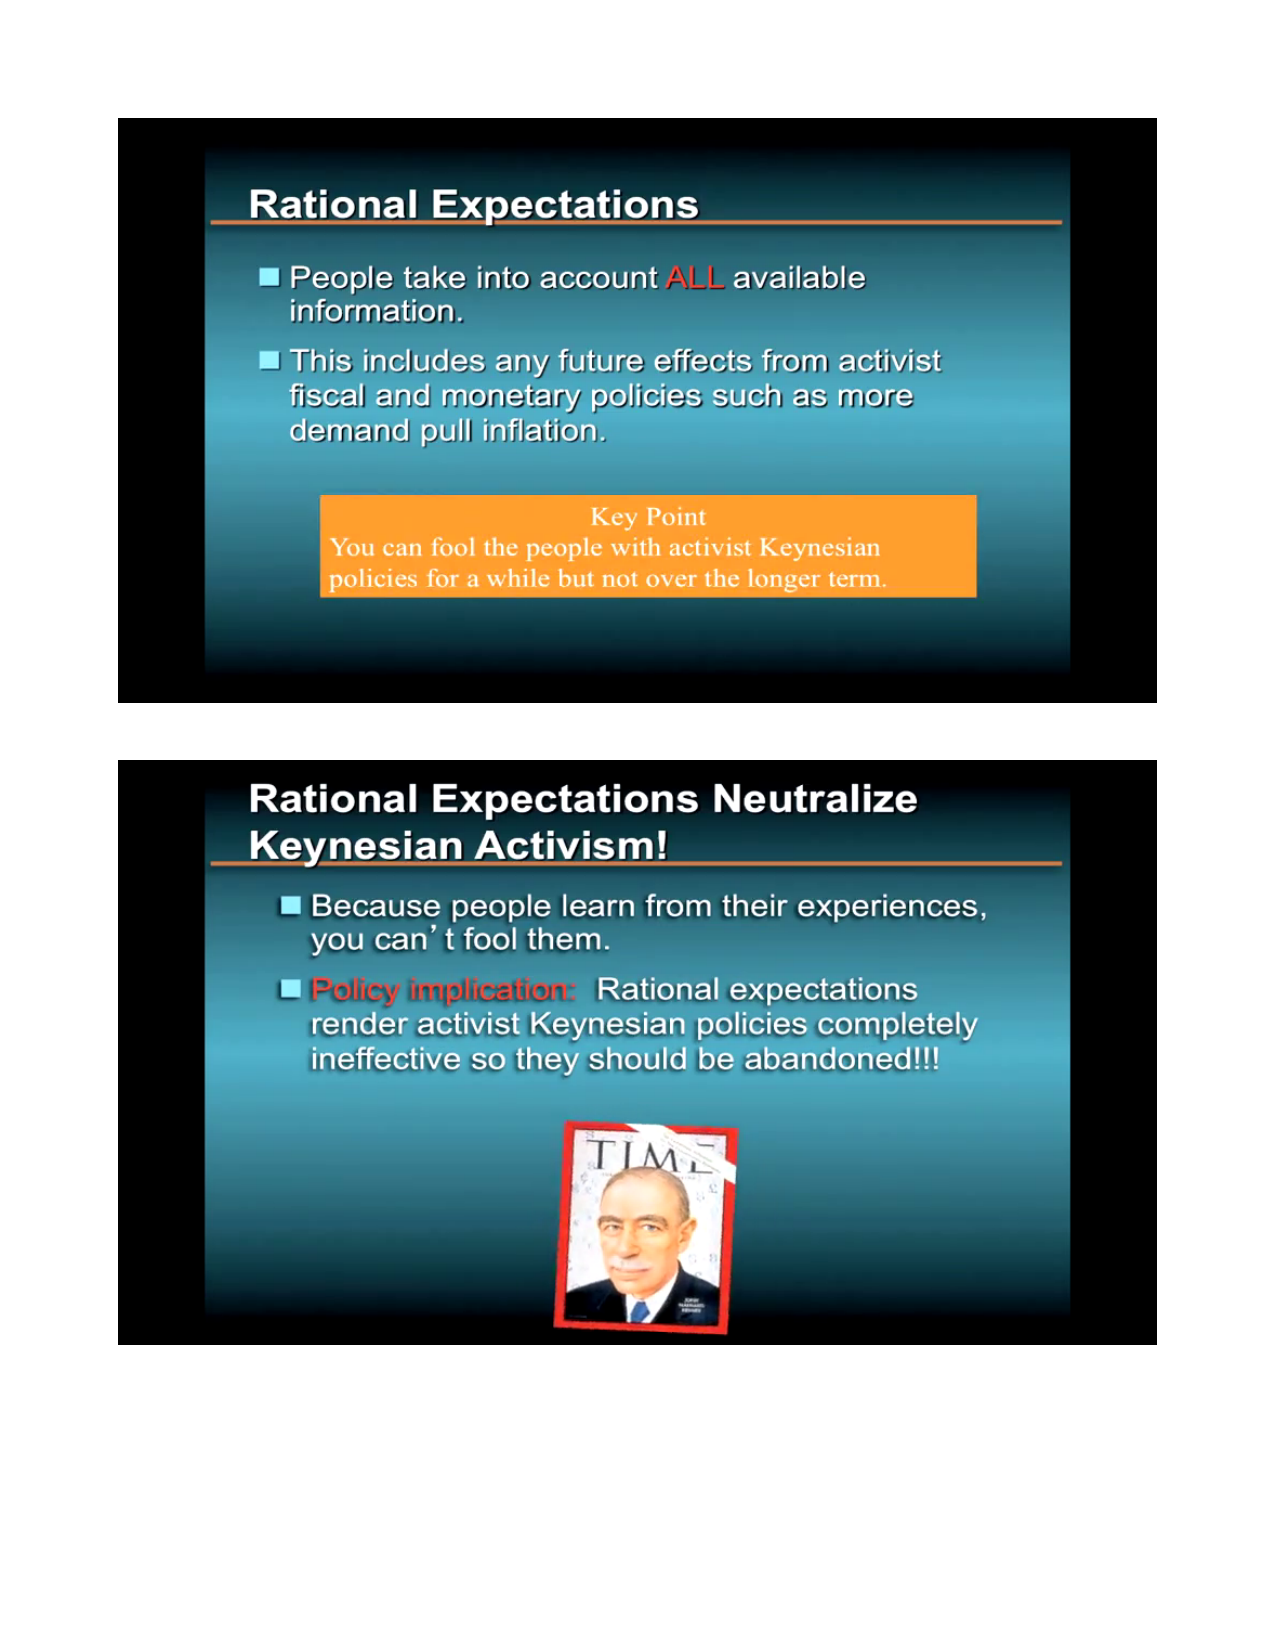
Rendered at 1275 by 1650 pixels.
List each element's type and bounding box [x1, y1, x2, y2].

picture [118, 118, 1157, 703]
picture [118, 760, 1157, 1345]
